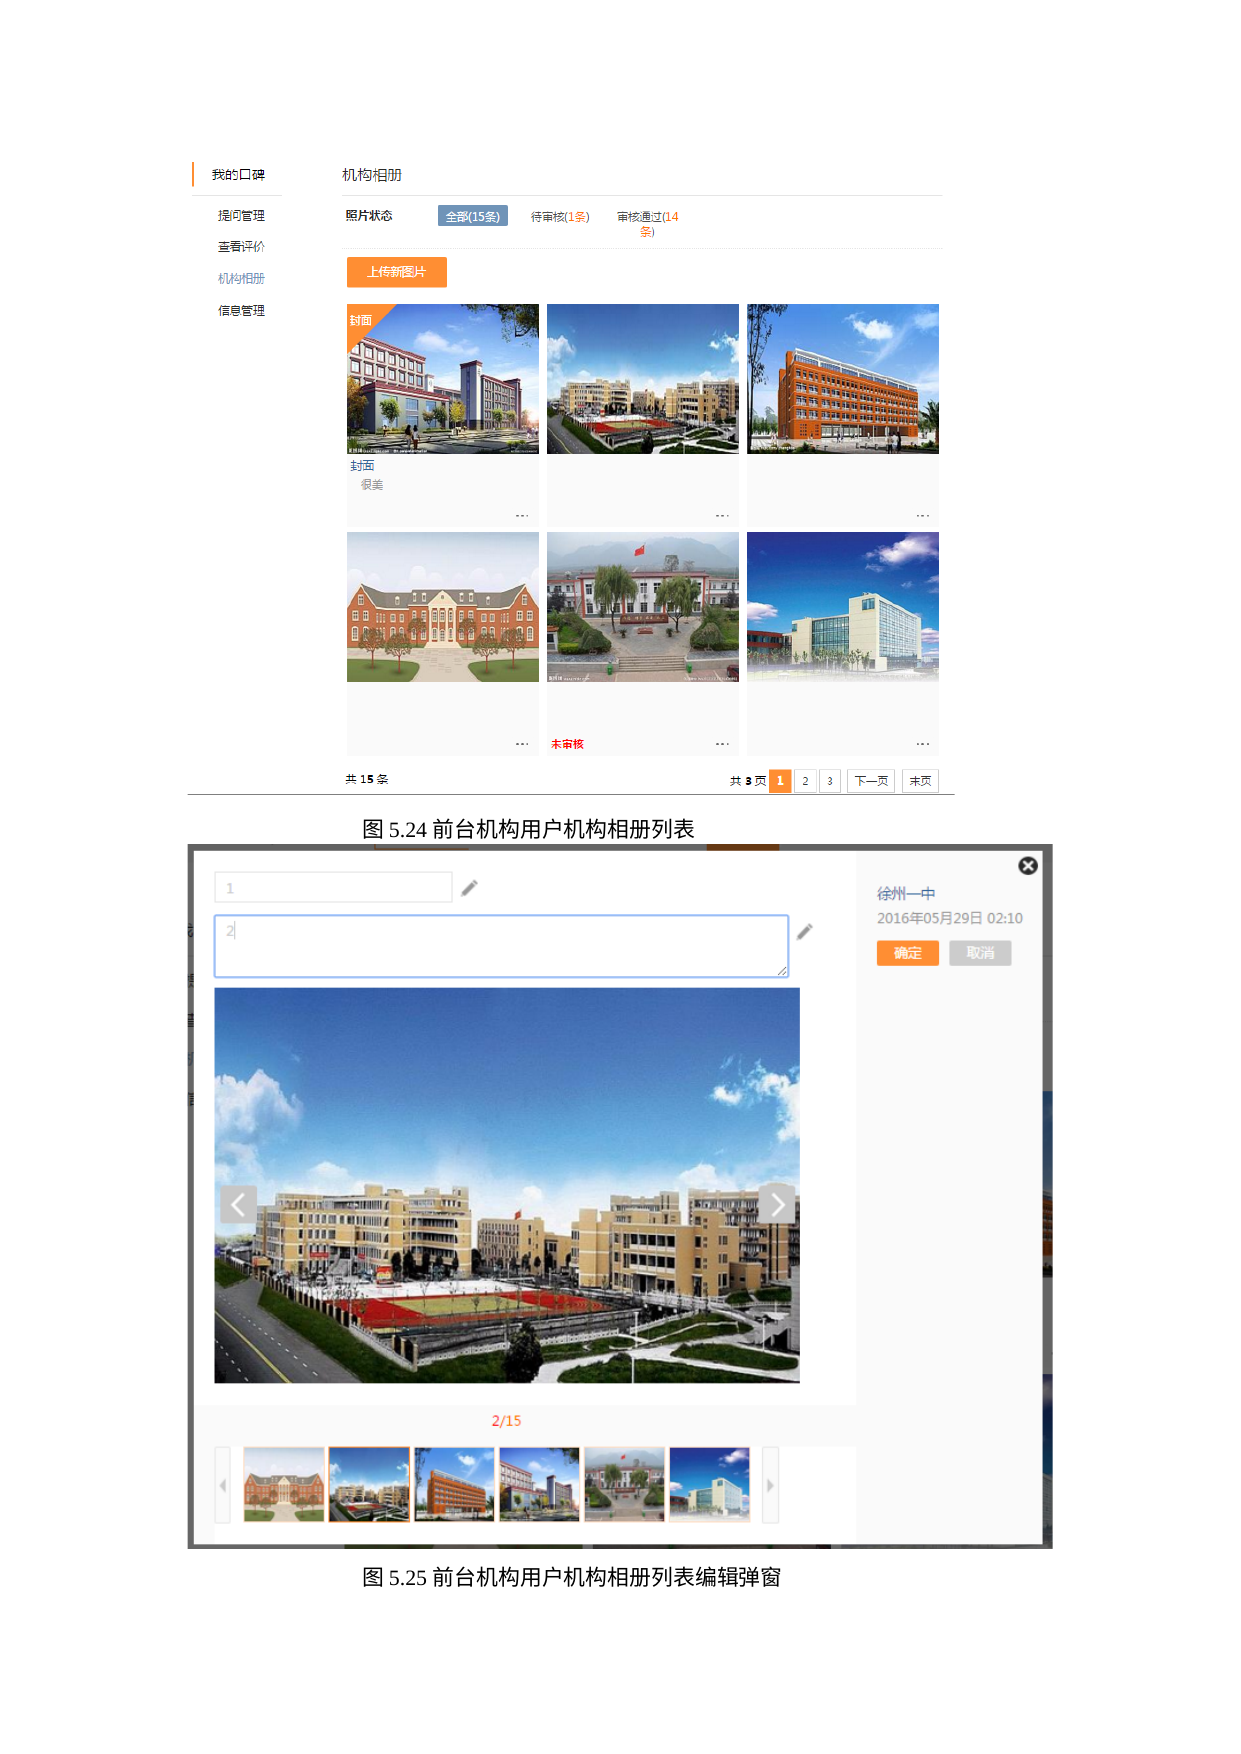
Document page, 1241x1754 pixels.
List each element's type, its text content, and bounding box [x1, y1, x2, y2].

picture [187, 162, 955, 795]
text 图5.24 前台机构用户机构相册列表 [319, 812, 1053, 844]
text 图5.25 前台机构用户机构相册列表编辑弹窗 [187, 1559, 1053, 1592]
picture [187, 844, 1053, 1549]
